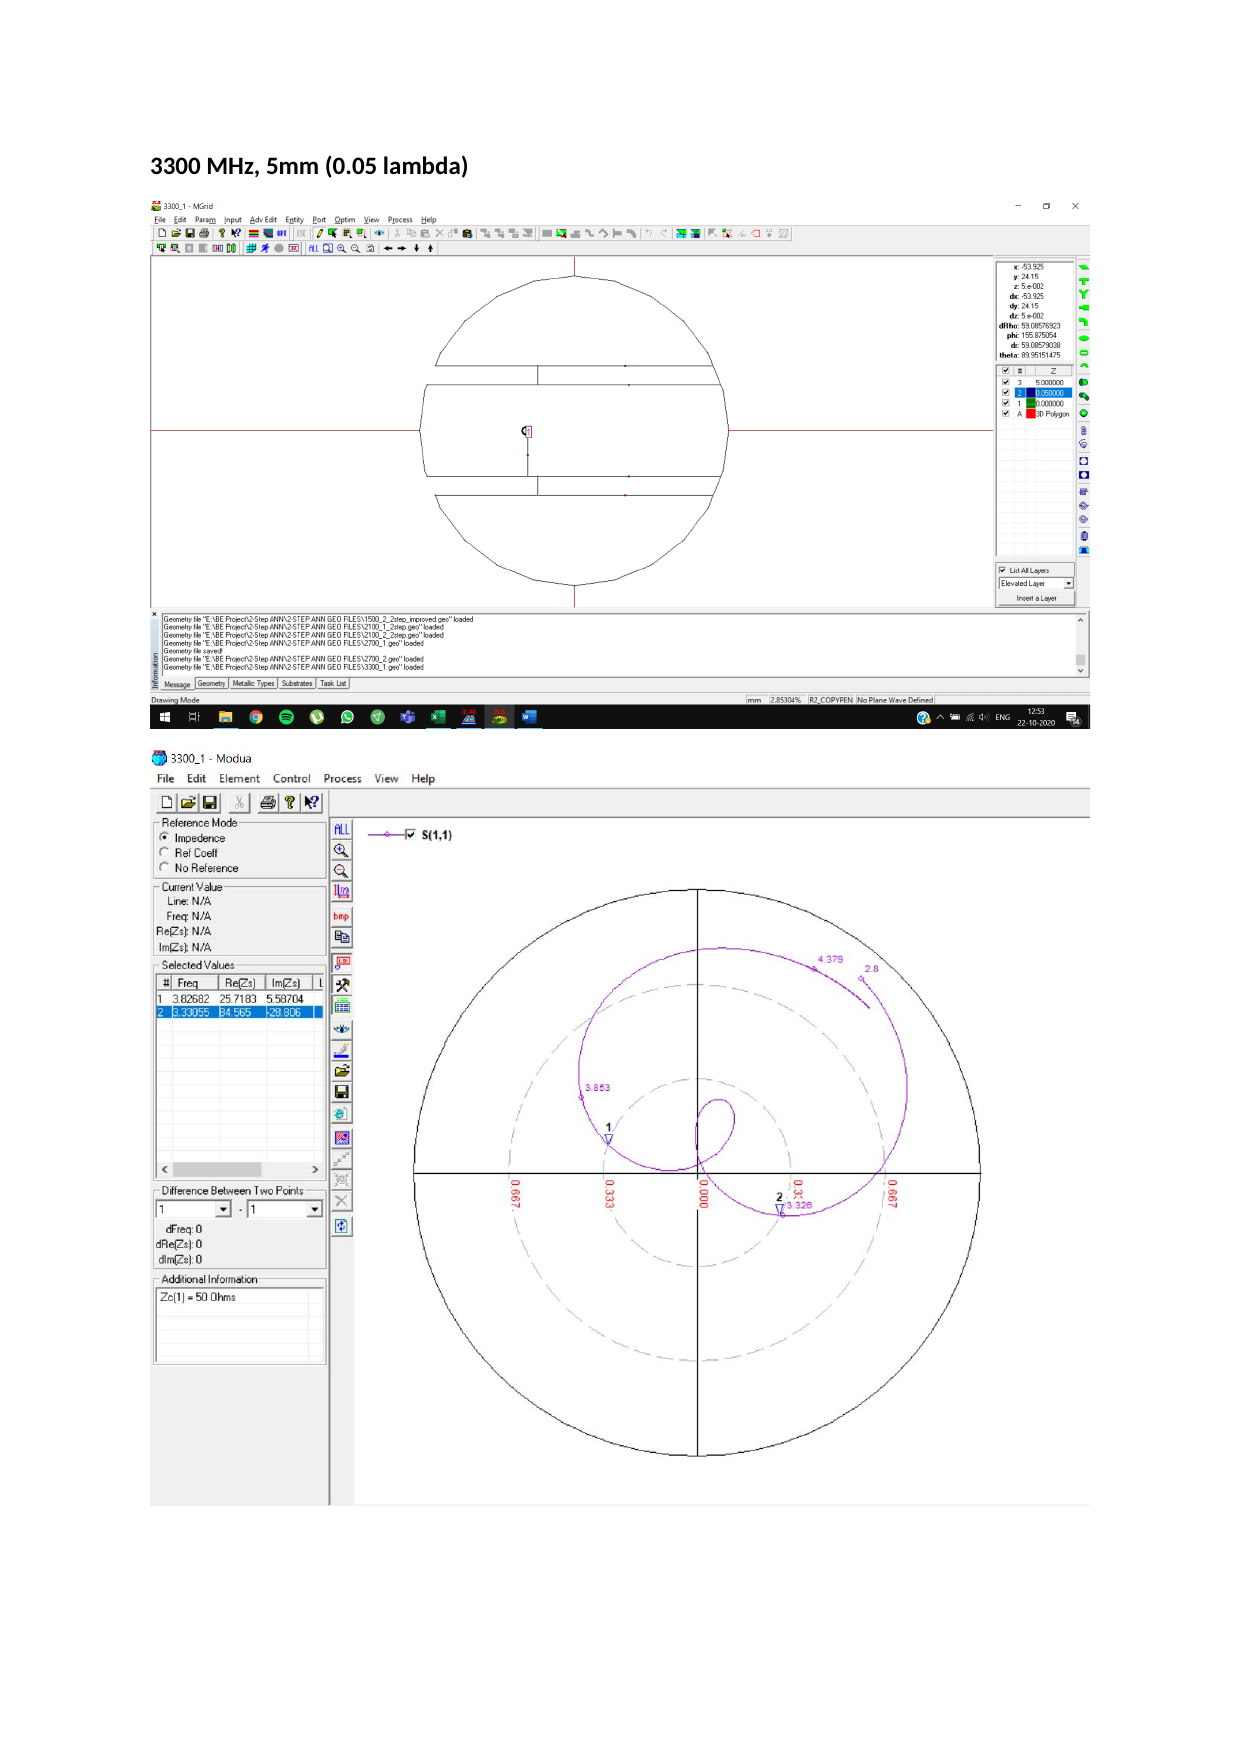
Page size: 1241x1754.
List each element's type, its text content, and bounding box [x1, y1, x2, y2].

picture [150, 199, 1091, 729]
picture [150, 747, 1091, 1506]
text 3300 MHz, 5mm (0.05 lambda) [150, 150, 1090, 181]
